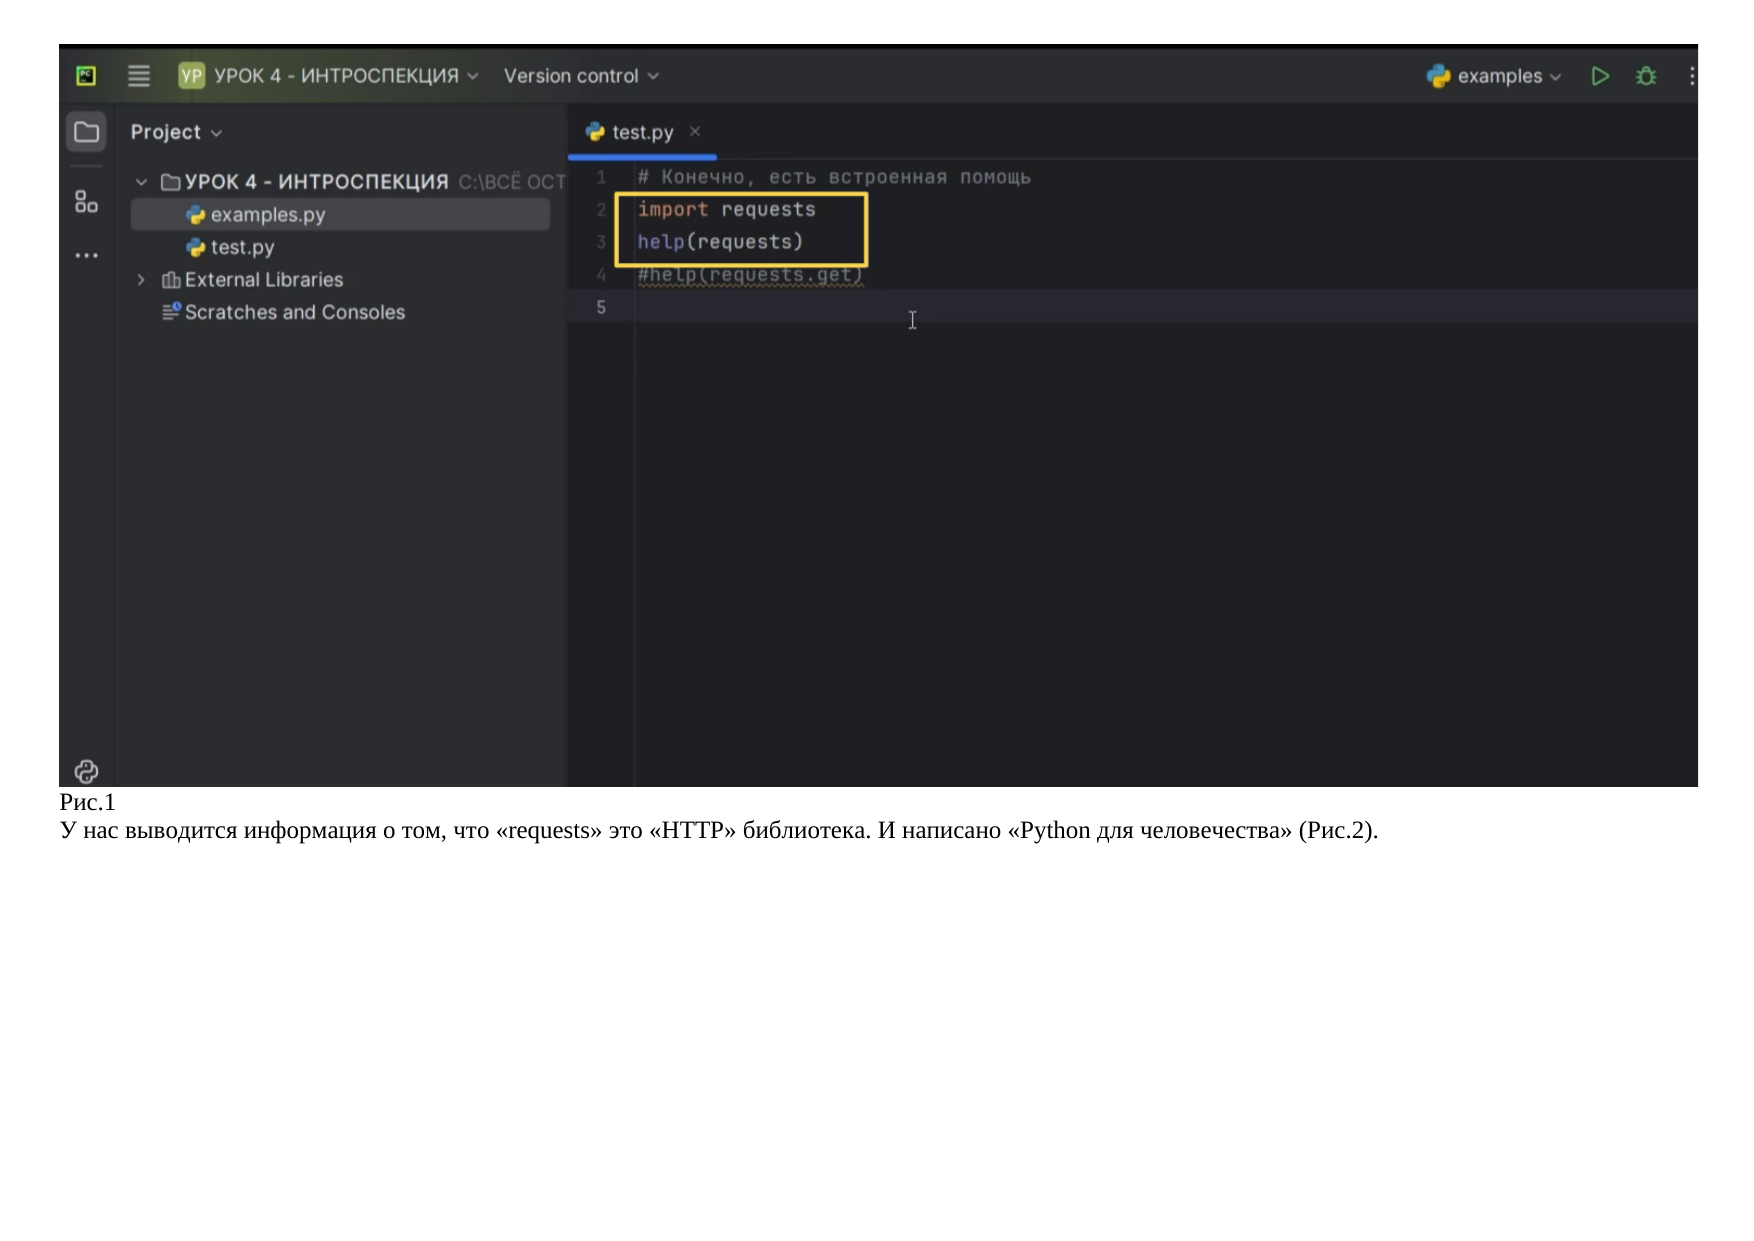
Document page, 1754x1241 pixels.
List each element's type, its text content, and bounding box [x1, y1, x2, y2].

text Рис.1 [59, 787, 1698, 816]
text У нас выводится информация о том, что «requests» это «HTTP» библиотека. И написано «Python для человечества» (Рис.2). [59, 816, 1698, 844]
picture [59, 44, 1699, 787]
